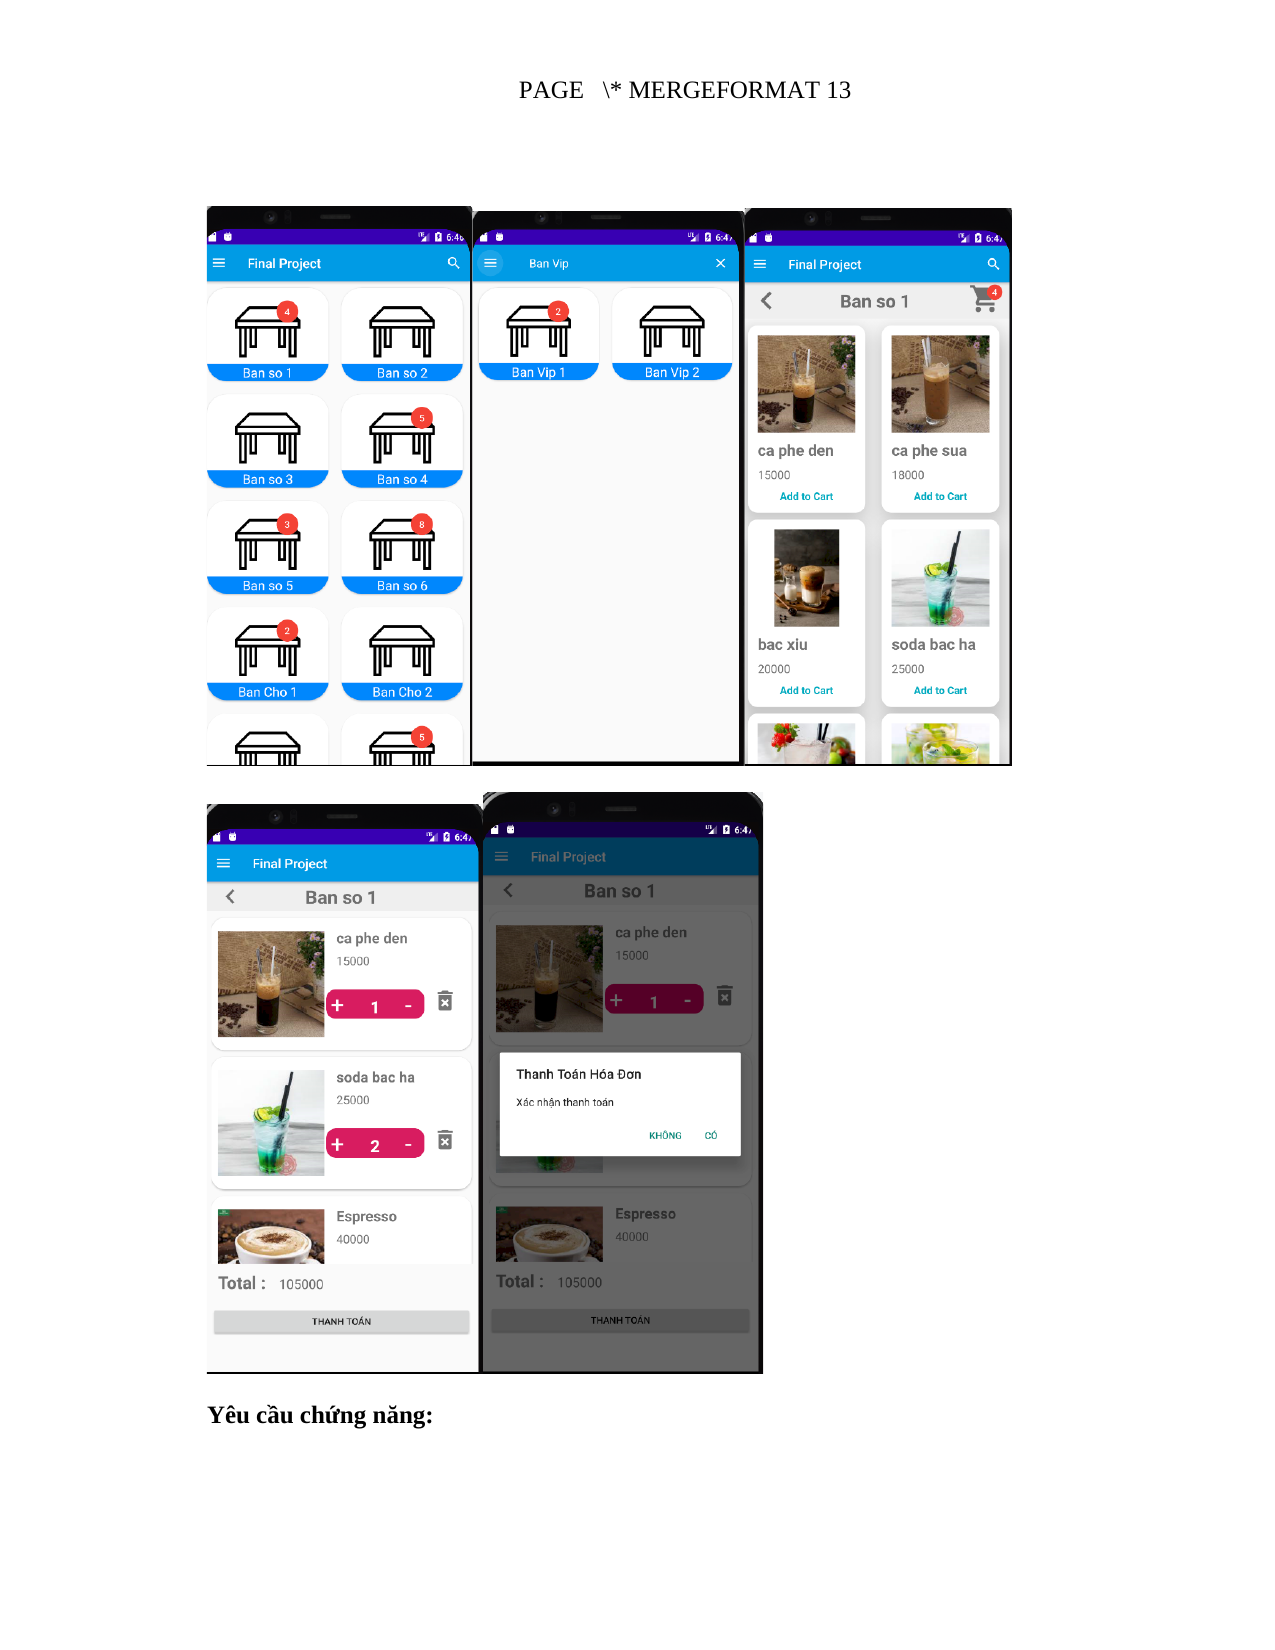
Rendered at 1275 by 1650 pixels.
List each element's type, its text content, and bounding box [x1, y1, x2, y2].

text Yêu cầu chứng năng: [207, 1400, 1157, 1429]
picture [206, 206, 1012, 766]
picture [206, 792, 764, 1374]
